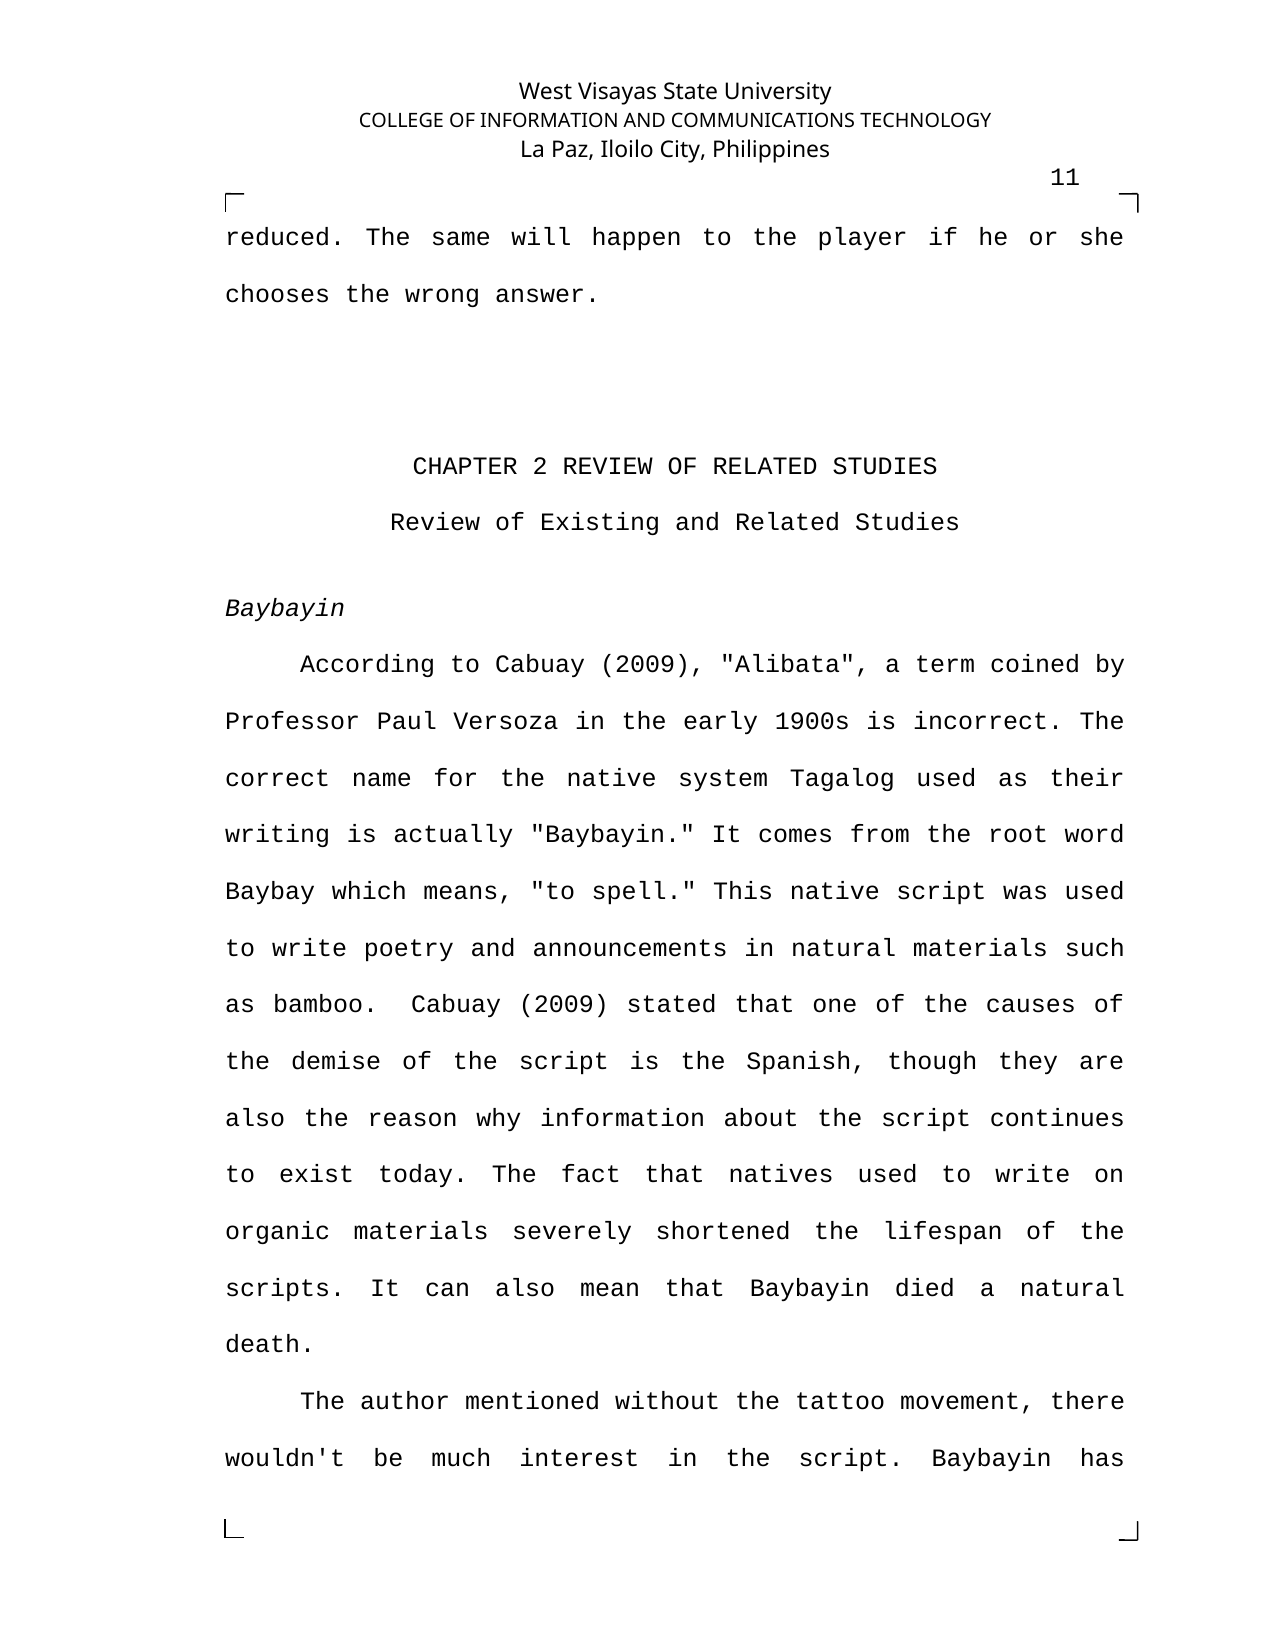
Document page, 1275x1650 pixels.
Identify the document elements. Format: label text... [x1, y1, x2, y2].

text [225, 1389, 1125, 1474]
subtitle Review of Existing and Related Studies [225, 510, 1125, 538]
text CHAPTER 2 REVIEW OF RELATED STUDIES [225, 453, 1125, 482]
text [225, 225, 1125, 310]
text Baybayin [225, 595, 1125, 624]
text According to Cabuay (2009), "Alibata", a term coined by Professor Paul Versoza in the early 1900s is incorrect. The correct name for the native system Tagalog used as their writing is actually "Baybayin." It comes from the root word Baybay which means, "to spell." This native script was used to write poetry and announcements in natural materials such as bamboo. Cabuay (2009) stated that one of the causes of the demise of the script is the Spanish, though they are also the reason why information about the script continues to exist today. The fact that natives used to write on organic materials severely shortened the lifespan of the scripts. It can also mean that Baybayin died a natural death. [225, 652, 1125, 1360]
